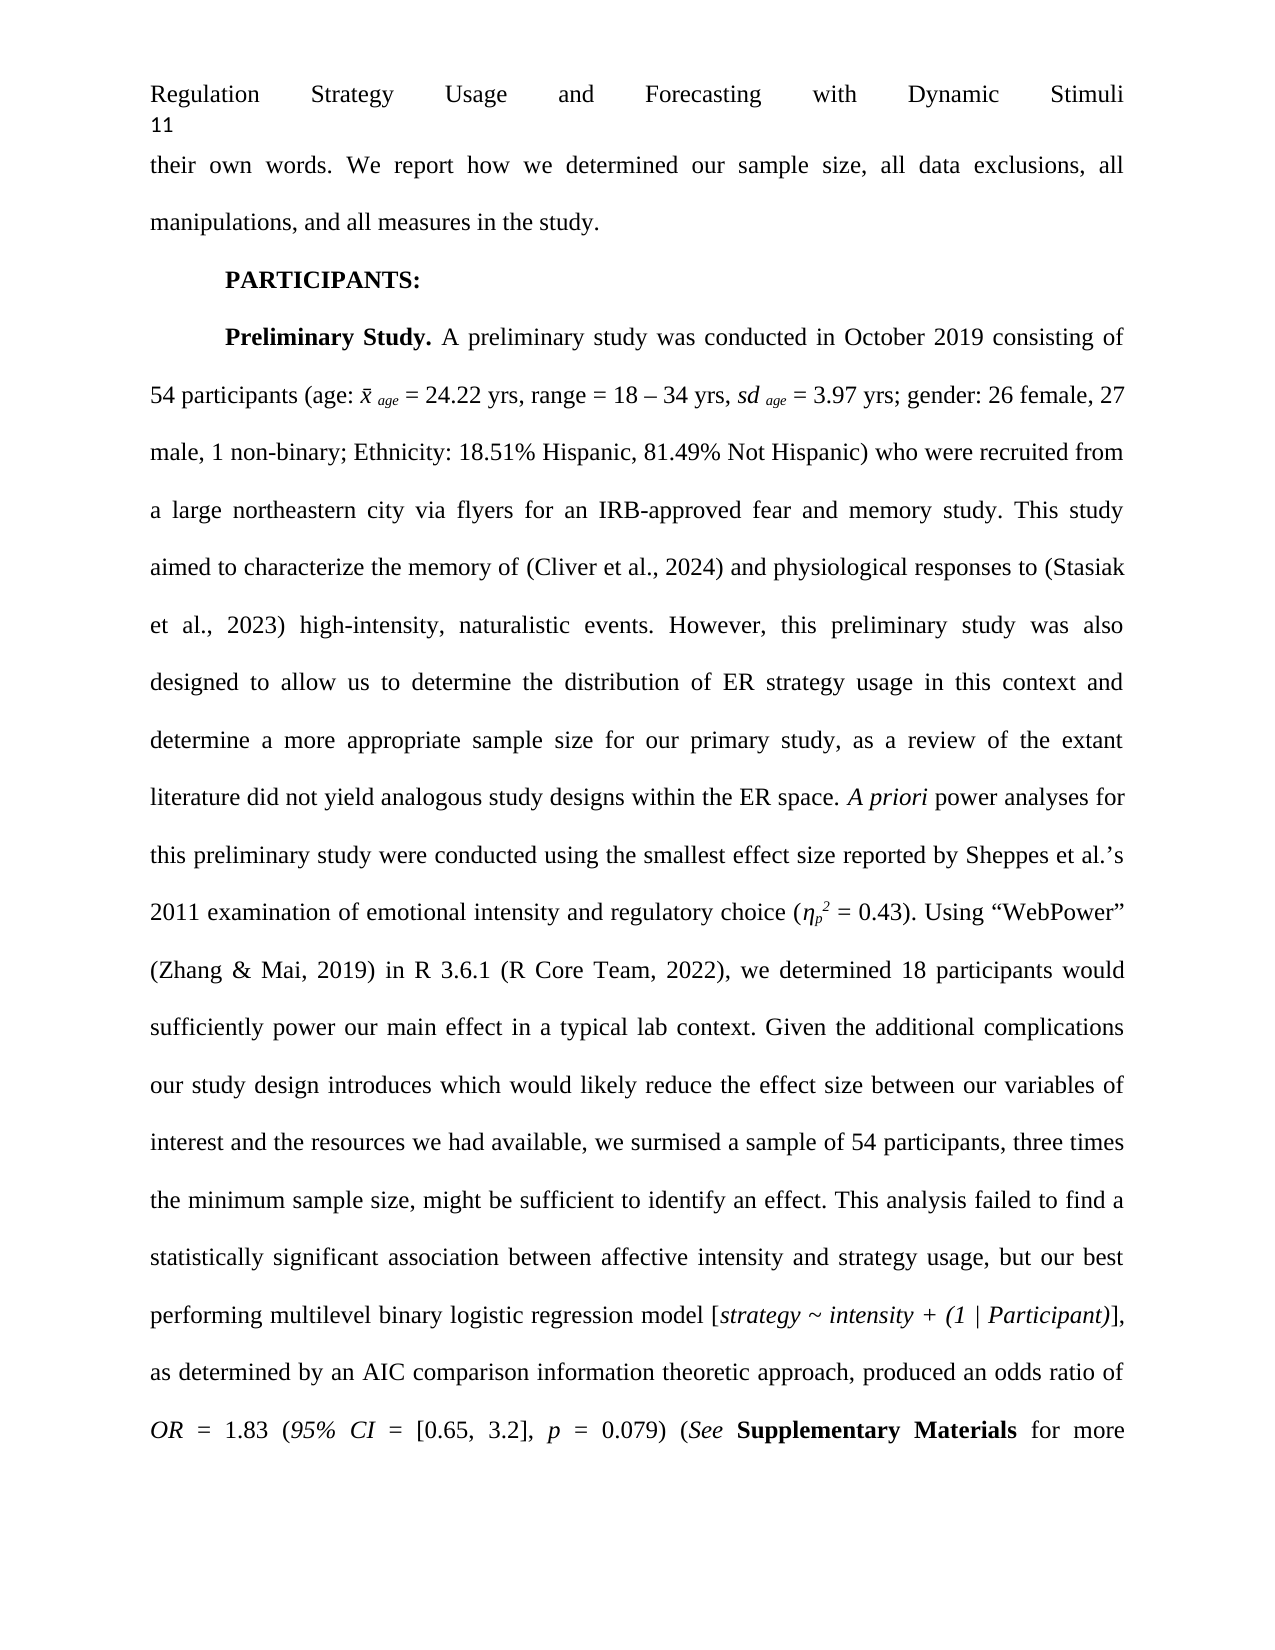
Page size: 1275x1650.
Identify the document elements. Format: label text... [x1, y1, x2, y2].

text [150, 150, 1125, 236]
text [150, 322, 1125, 1444]
text PARTICIPANTS: [150, 265, 1125, 294]
